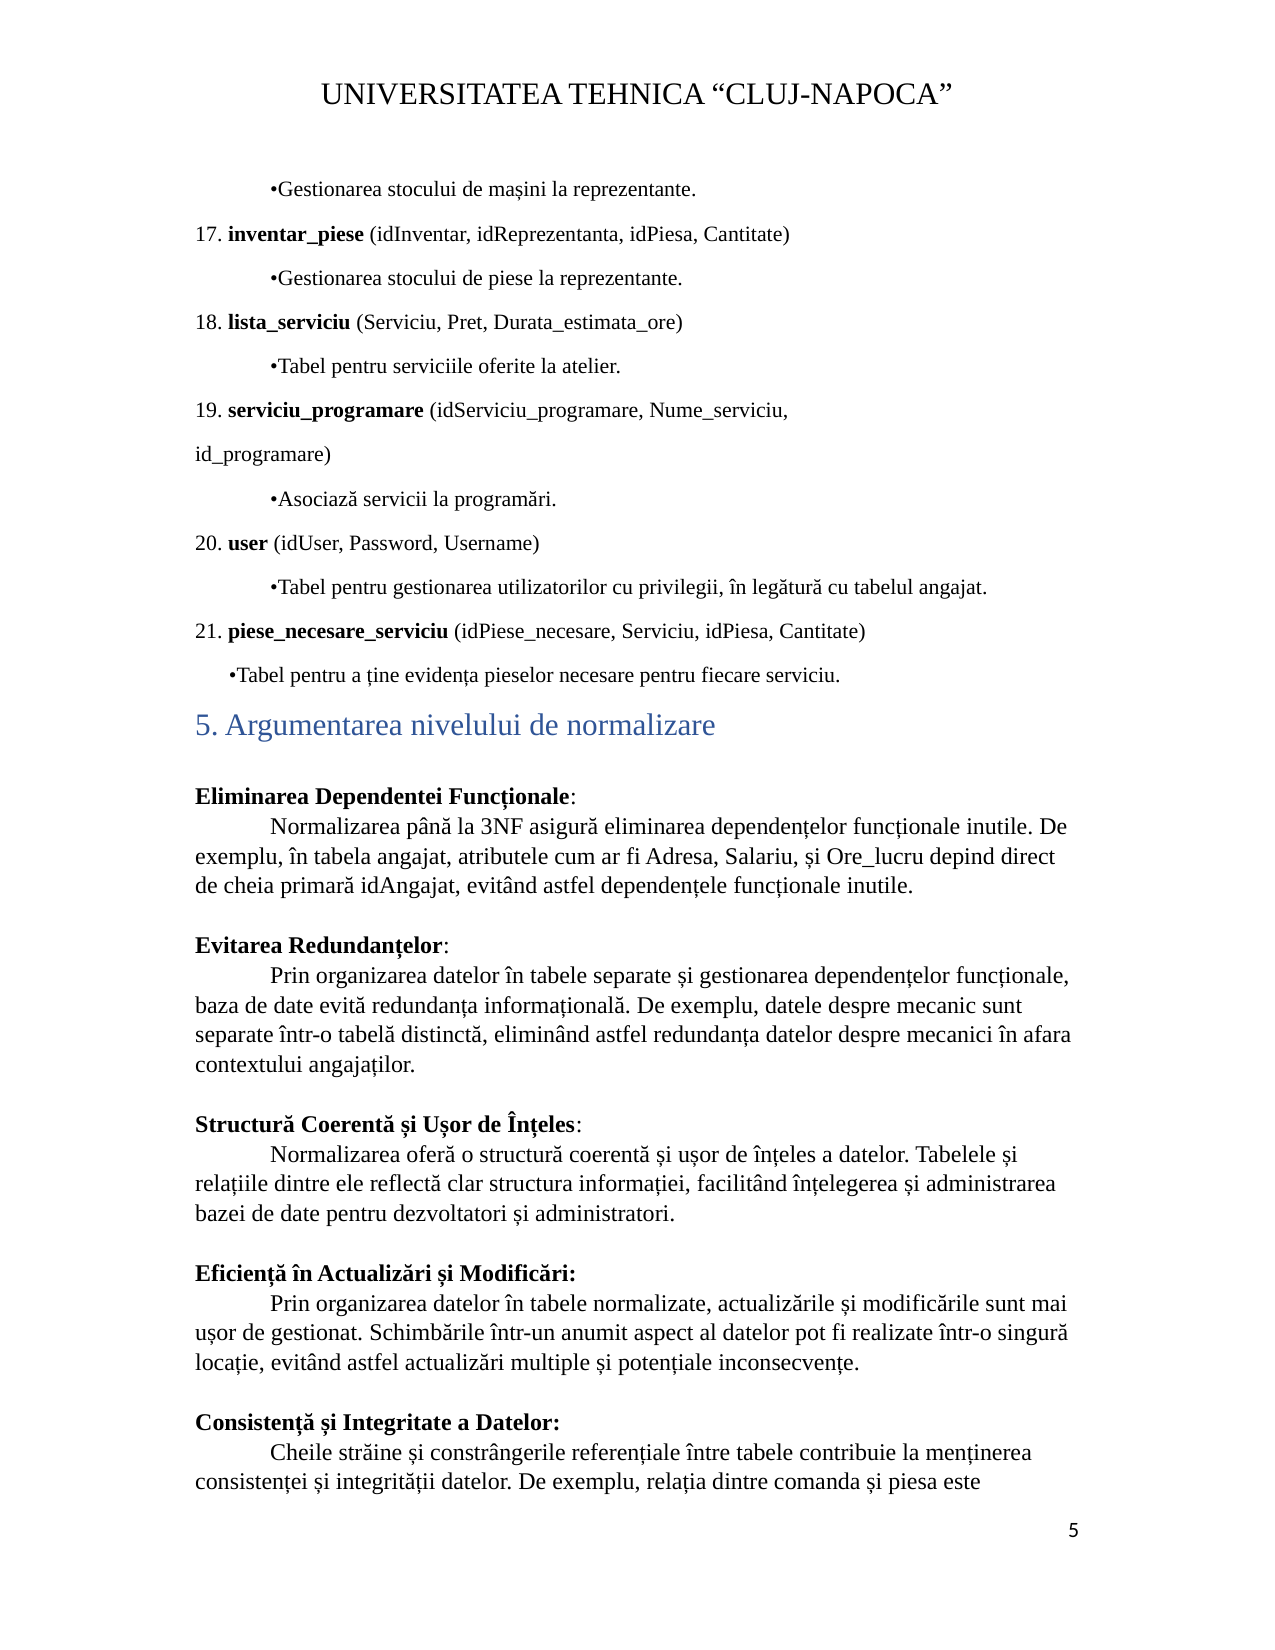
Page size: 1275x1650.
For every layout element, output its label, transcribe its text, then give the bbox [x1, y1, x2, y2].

text Consistență și Integritate a Datelor: [195, 1408, 1079, 1435]
text 19. serviciu_programare (idServiciu_programare, Nume_serviciu, [195, 397, 1079, 422]
text •Gestionarea stocului de mașini la reprezentante. [195, 176, 1079, 202]
text •Gestionarea stocului de piese la reprezentante. [195, 265, 1079, 290]
text Eliminarea Dependentei Funcționale: [195, 782, 1079, 810]
text •Tabel pentru serviciile oferite la atelier. [195, 353, 1079, 378]
text •Asociază servicii la programări. [195, 486, 1079, 511]
text Normalizarea până la 3NF asigură eliminarea dependențelor funcționale inutile. De exemplu, în tabela angajat, atributele cum ar fi Adresa, Salariu, și Ore_lucru depind direct de cheia primară idAngajat, evitând astfel dependențele funcționale inutile. [195, 812, 1079, 899]
text id_programare) [195, 441, 1079, 467]
text Structură Coerentă și Ușor de Înțeles: [195, 1110, 1079, 1137]
text •Tabel pentru a ține evidența pieselor necesare pentru fiecare serviciu. [195, 662, 1079, 687]
text •Tabel pentru gestionarea utilizatorilor cu privilegii, în legătură cu tabelul angajat. [270, 574, 1079, 599]
text Eficiență în Actualizări și Modificări: [195, 1259, 1079, 1286]
text 17. inventar_piese (idInventar, idReprezentanta, idPiesa, Cantitate) [195, 221, 1079, 246]
text 21. piese_necesare_serviciu (idPiese_necesare, Serviciu, idPiesa, Cantitate) [195, 618, 1079, 643]
text 20. user (idUser, Password, Username) [195, 530, 1079, 555]
text 18. lista_serviciu (Serviciu, Pret, Durata_estimata_ore) [195, 309, 1079, 334]
subtitle 5. Argumentarea nivelului de normalizare [195, 706, 1079, 742]
text Prin organizarea datelor în tabele normalizate, actualizările și modificările sunt mai ușor de gestionat. Schimbările într-un anumit aspect al datelor pot fi realizate într-o singură locație, evitând astfel actualizări multiple și potențiale inconsecvențe. [195, 1289, 1079, 1376]
text Prin organizarea datelor în tabele separate și gestionarea dependențelor funcționale, baza de date evită redundanța informațională. De exemplu, datele despre mecanic sunt separate într-o tabelă distinctă, eliminând astfel redundanța datelor despre mecanici în afara contextului angajaților. [195, 961, 1079, 1078]
text Evitarea Redundanțelor: [195, 931, 1079, 959]
text Normalizarea oferă o structură coerentă și ușor de înțeles a datelor. Tabelele și relațiile dintre ele reflectă clar structura informației, facilitând înțelegerea și administrarea bazei de date pentru dezvoltatori și administratori. [195, 1140, 1079, 1227]
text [195, 1438, 1079, 1495]
